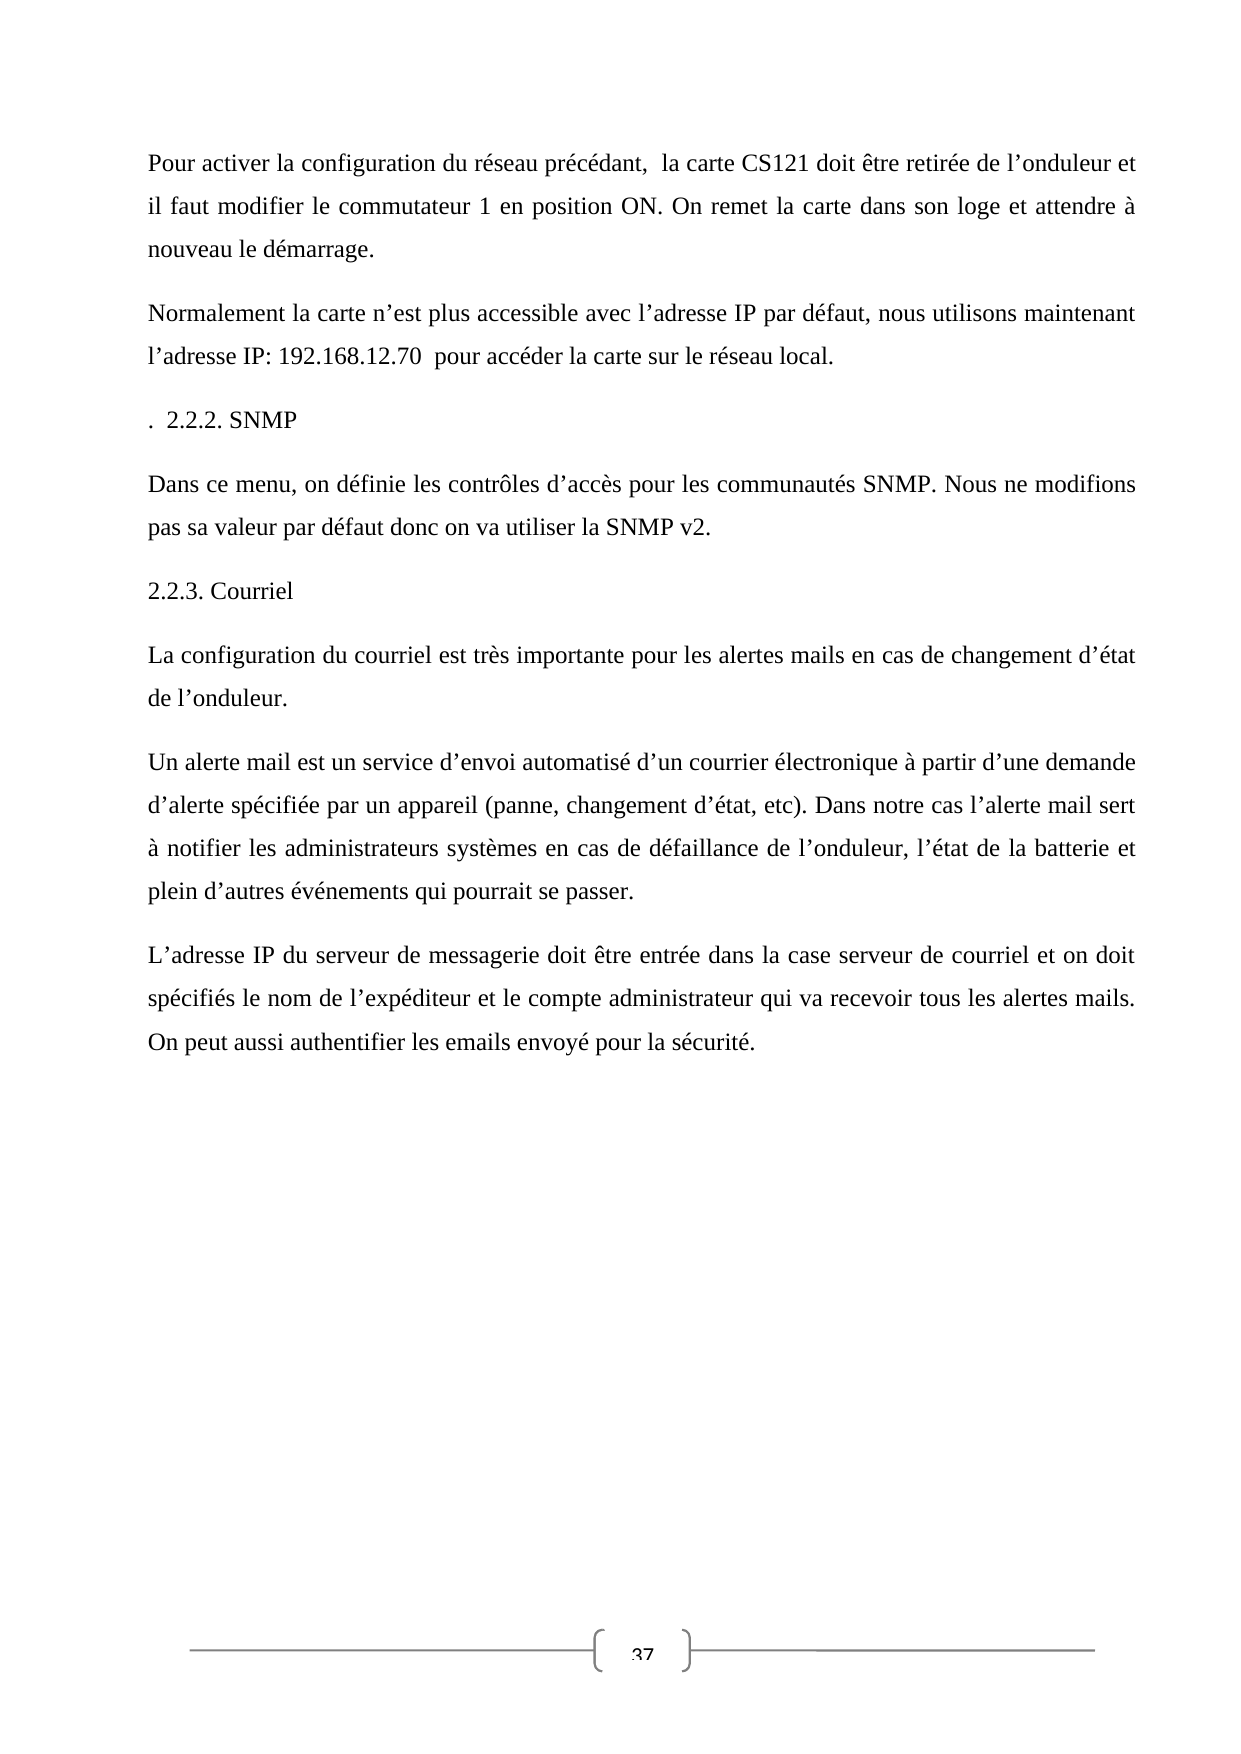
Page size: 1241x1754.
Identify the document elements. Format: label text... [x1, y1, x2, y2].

text 2.2.3. Courriel [148, 576, 1137, 605]
text Dans ce menu, on définie les contrôles d’accès pour les communautés SNMP. Nous ne modifions pas sa valeur par défaut donc on va utiliser la SNMP v2. [148, 469, 1137, 541]
text . 2.2.2. SNMP [148, 405, 1137, 434]
text La configuration du courriel est très importante pour les alertes mails en cas de changement d’état de l’onduleur. [148, 640, 1137, 712]
text L’adresse IP du serveur de messagerie doit être entrée dans la case serveur de courriel et on doit spécifiés le nom de l’expéditeur et le compte administrateur qui va recevoir tous les alertes mails. On peut aussi authentifier les emails envoyé pour la sécurité. [148, 940, 1137, 1055]
text Pour activer la configuration du réseau précédant, la carte CS121 doit être retirée de l’onduleur et il faut modifier le commutateur 1 en position ON. On remet la carte dans son loge et attendre à nouveau le démarrage. [148, 148, 1137, 263]
text Normalement la carte n’est plus accessible avec l’adresse IP par défaut, nous utilisons maintenant l’adresse IP: 192.168.12.70 pour accéder la carte sur le réseau local. [148, 298, 1137, 370]
text Un alerte mail est un service d’envoi automatisé d’un courrier électronique à partir d’une demande d’alerte spécifiée par un appareil (panne, changement d’état, etc). Dans notre cas l’alerte mail sert à notifier les administrateurs systèmes en cas de défaillance de l’onduleur, l’état de la batterie et plein d’autres événements qui pourrait se passer. [148, 747, 1137, 905]
